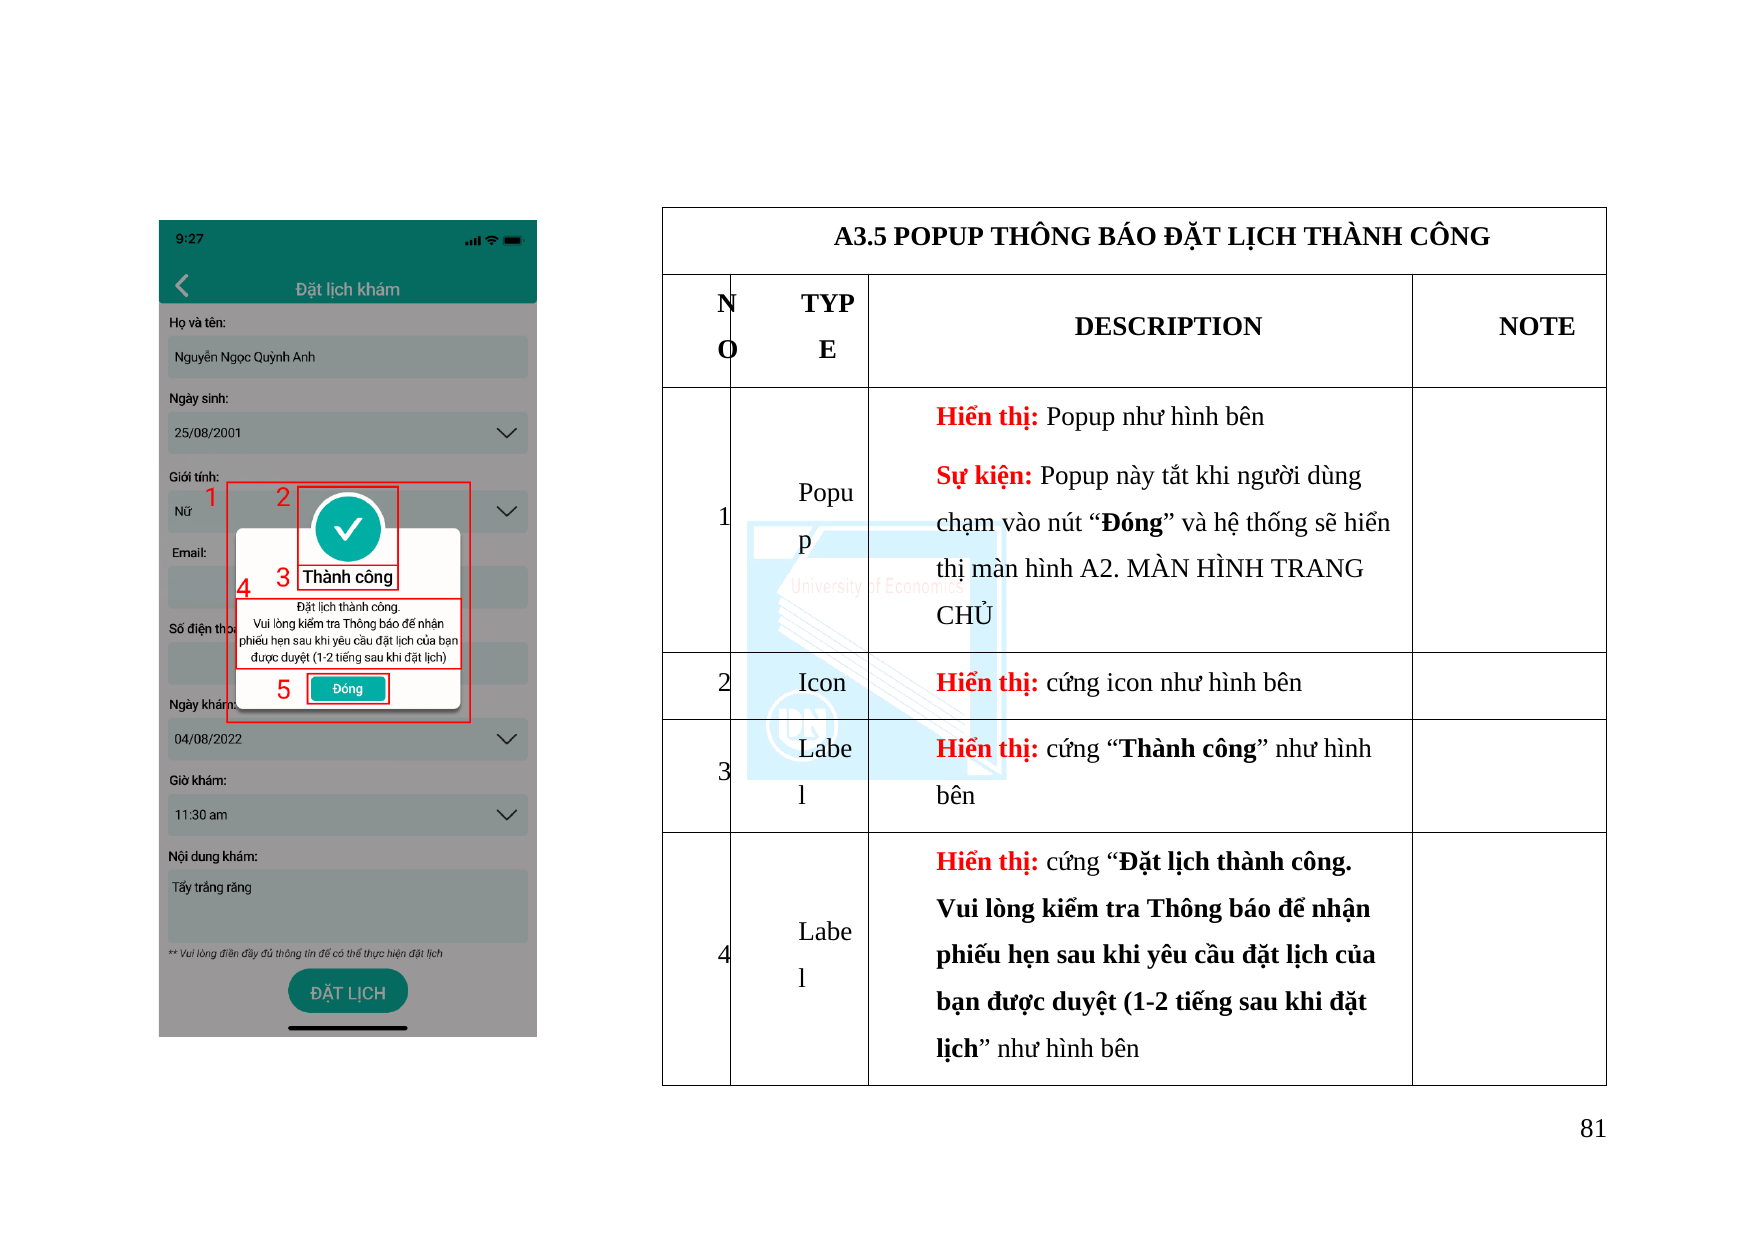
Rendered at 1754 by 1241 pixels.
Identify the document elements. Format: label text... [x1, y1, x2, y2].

table_cell NO [663, 275, 730, 387]
table_cell 2 [663, 653, 730, 719]
table_cell [1413, 720, 1606, 832]
table_cell 4 [663, 833, 730, 1085]
table_cell Hiển thị: cứng icon như hình bên [869, 653, 1412, 719]
table_cell Label [731, 833, 868, 1085]
table_cell [1413, 388, 1606, 652]
table_cell 1 [663, 388, 730, 652]
picture [158, 220, 537, 1037]
table_cell [1413, 653, 1606, 719]
table_cell Icon [731, 653, 868, 719]
table_cell Hiển thị: cứng “Đặt lịch thành công. Vui lòng kiểm tra Thông báo để nhận phiếu hẹn sau khi yêu cầu đặt lịch của bạn được duyệt (1-2 tiếng sau khi đặt lịch” như hình bên [869, 833, 1412, 1085]
table_header A3.5 POPUP THÔNG BÁO ĐẶT LỊCH THÀNH CÔNG [663, 208, 1606, 273]
table_header [147, 207, 662, 1085]
table_cell TYPE [731, 275, 868, 387]
table_cell Hiển thị: cứng “Thành công” như hình bên [869, 720, 1412, 832]
table_cell NOTE [1413, 275, 1606, 387]
table_cell Popup [731, 388, 868, 652]
table_cell DESCRIPTION [869, 275, 1412, 387]
table_cell [1413, 833, 1606, 1085]
table_cell Hiển thị: Popup như hình bên Sự kiện: Popup này tắt khi người dùng chạm vào nút “Đóng” và hệ thống sẽ hiển thị màn hình A2. MÀN HÌNH TRANG CHỦ [869, 388, 1412, 652]
table_cell Label [731, 720, 868, 832]
table_cell 3 [663, 720, 730, 832]
